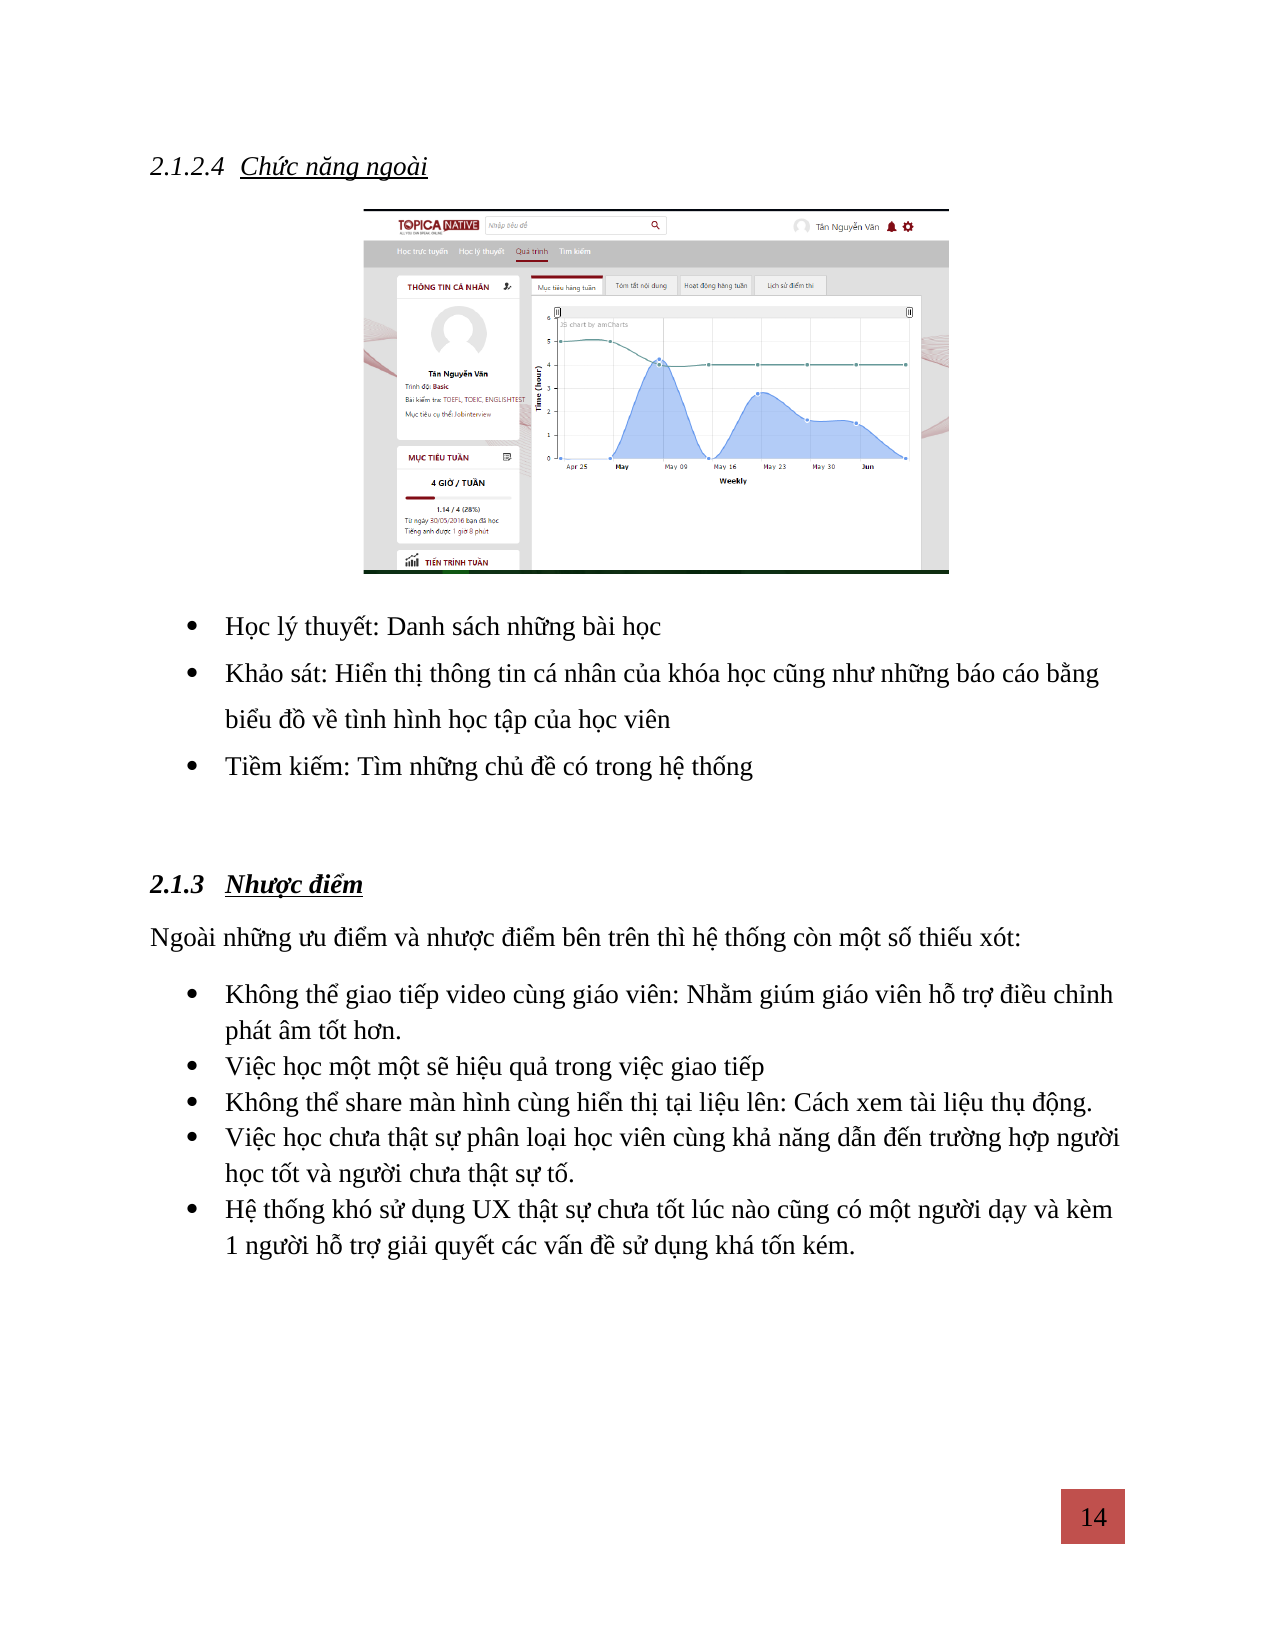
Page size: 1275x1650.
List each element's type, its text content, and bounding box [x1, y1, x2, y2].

list Học lý thuyết: Danh sách những bài học [187, 610, 1125, 641]
subtitle Nhược điểm [150, 869, 1071, 900]
picture [363, 209, 949, 574]
list Việc học một một sẽ hiệu quả trong việc giao tiếp [187, 1050, 1125, 1081]
list Tiềm kiếm: Tìm những chủ đề có trong hệ thống [187, 750, 1125, 781]
list Hệ thống khó sử dụng UX thật sự chưa tốt lúc nào cũng có một người dạy và kèm 1 người hỗ trợ giải quyết các vấn đề sử dụng khá tốn kém. [187, 1193, 1125, 1260]
subtitle Chức năng ngoài [150, 150, 1071, 181]
list Không thể share màn hình cùng hiển thị tại liệu lên: Cách xem tài liệu thụ động. [187, 1086, 1125, 1117]
list Việc học chưa thật sự phân loại học viên cùng khả năng dẫn đến trường hợp người học tốt và người chưa thật sự tố. [187, 1122, 1125, 1188]
list Khảo sát: Hiển thị thông tin cá nhân của khóa học cũng như những báo cáo bằng biểu đồ về tình hình học tập của học viên [187, 657, 1125, 734]
list Không thể giao tiếp video cùng giáo viên: Nhằm giúm giáo viên hỗ trợ điều chỉnh phát âm tốt hơn. [187, 978, 1125, 1045]
text Ngoài những ưu điểm và nhược điểm bên trên thì hệ thống còn một số thiếu xót: [150, 922, 1125, 953]
